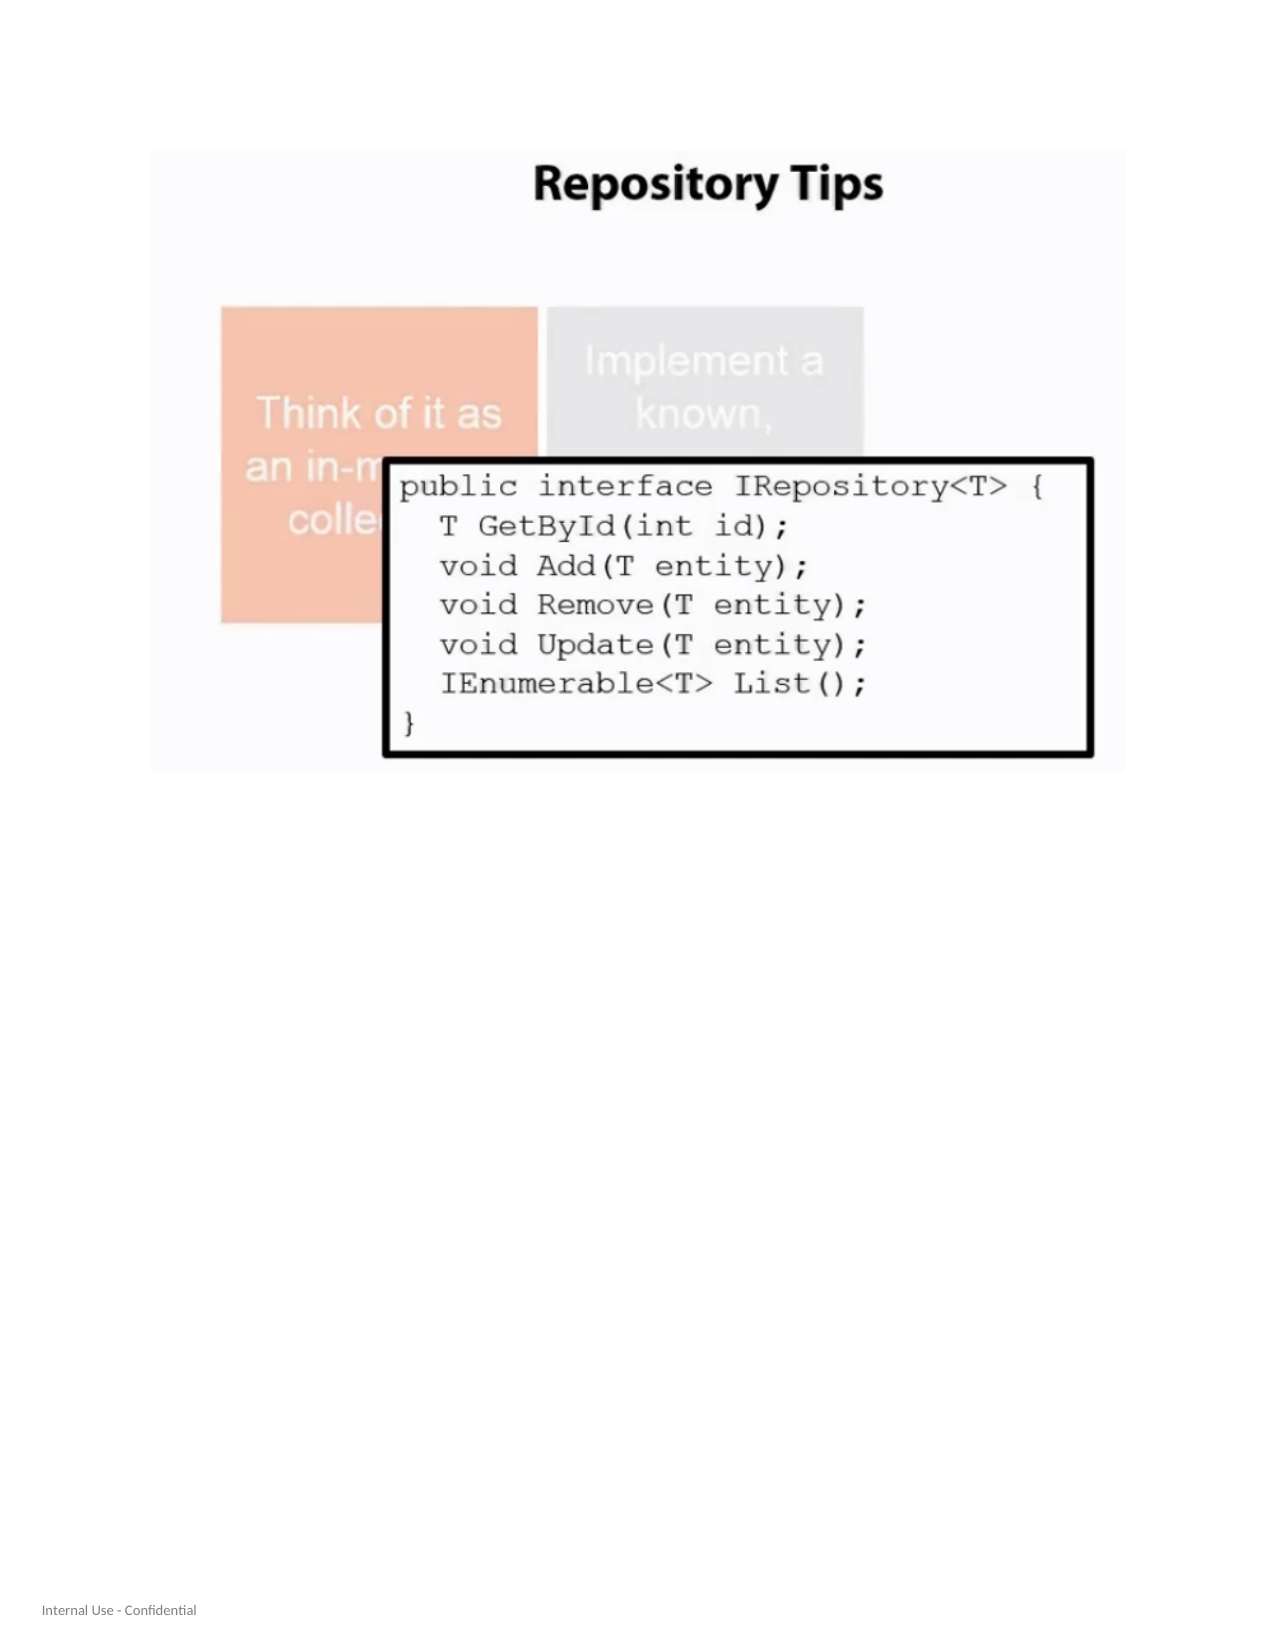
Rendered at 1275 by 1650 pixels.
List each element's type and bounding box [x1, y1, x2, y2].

picture [150, 150, 1125, 772]
